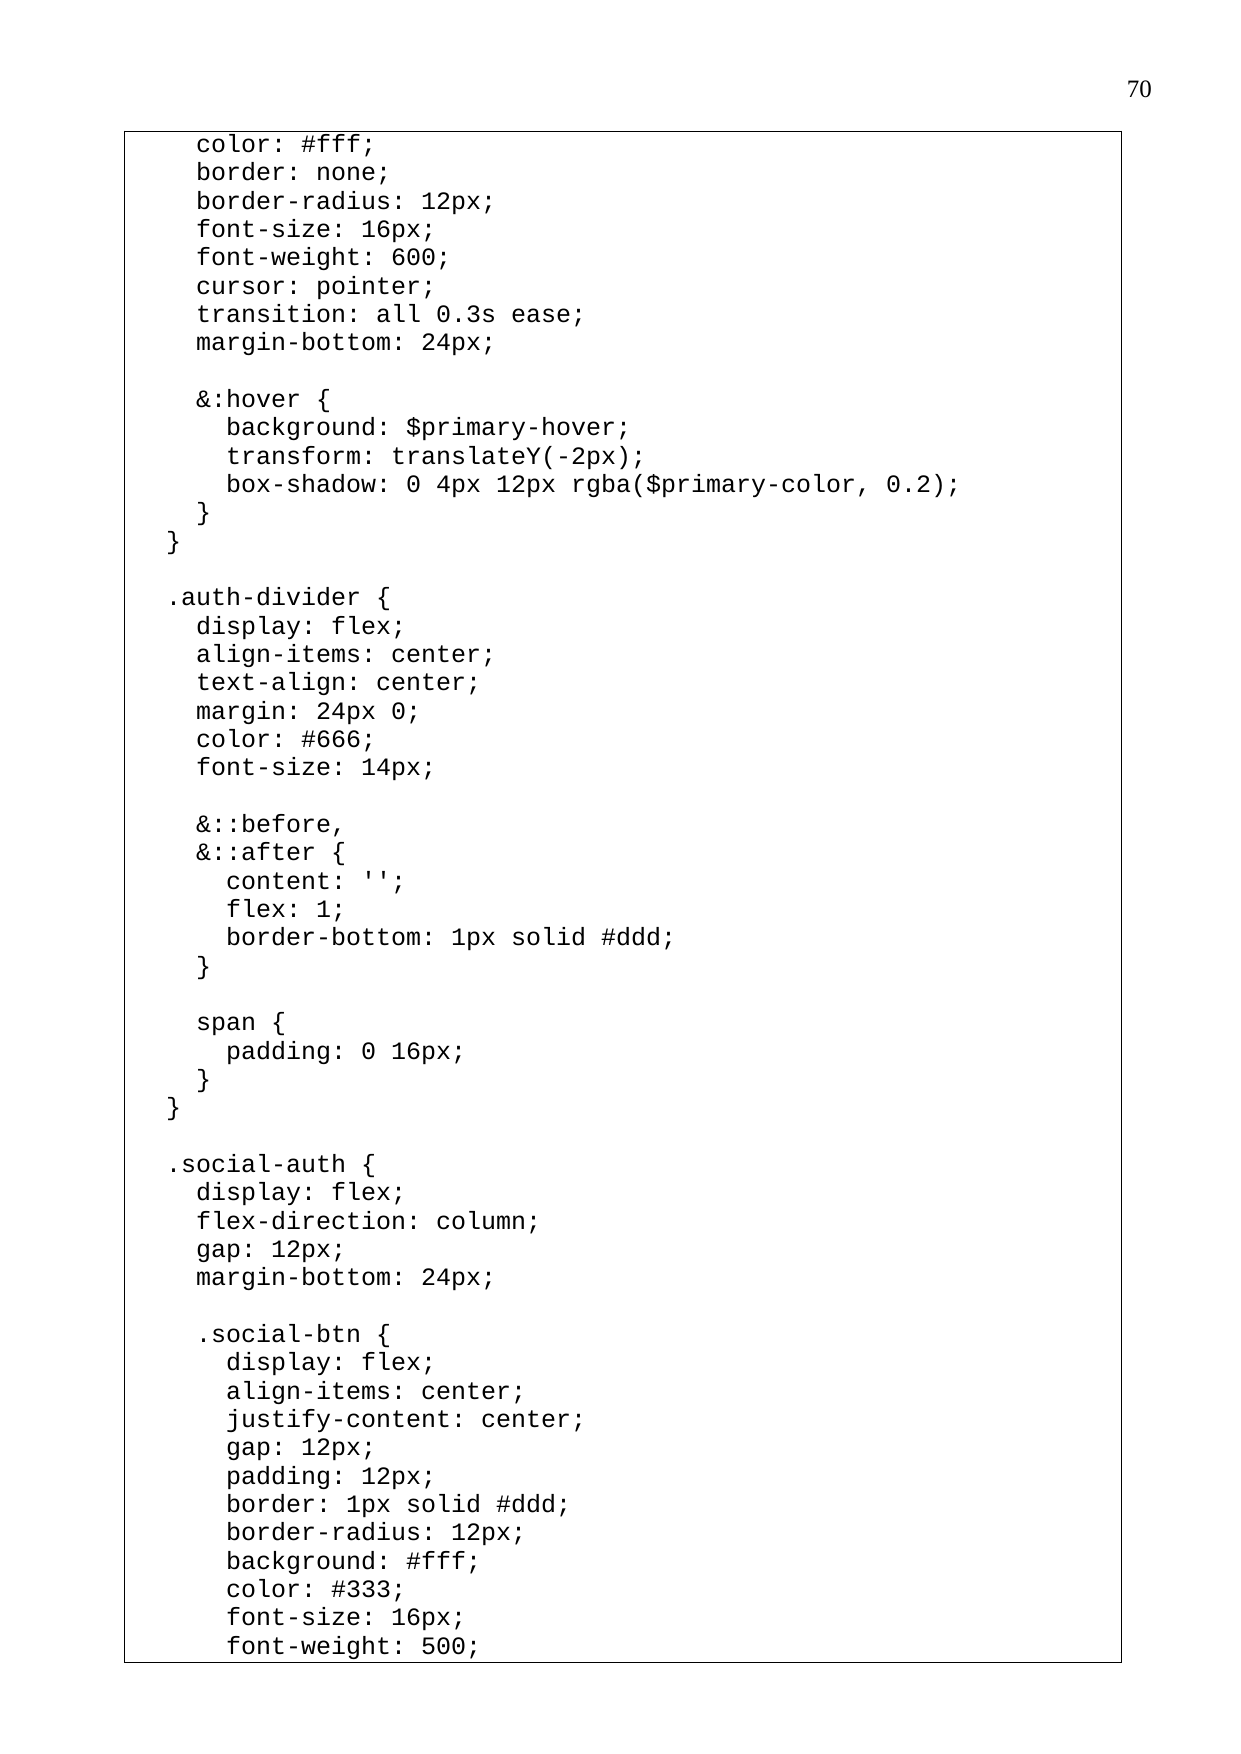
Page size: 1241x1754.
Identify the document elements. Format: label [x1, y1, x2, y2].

table_header [125, 132, 1121, 1662]
